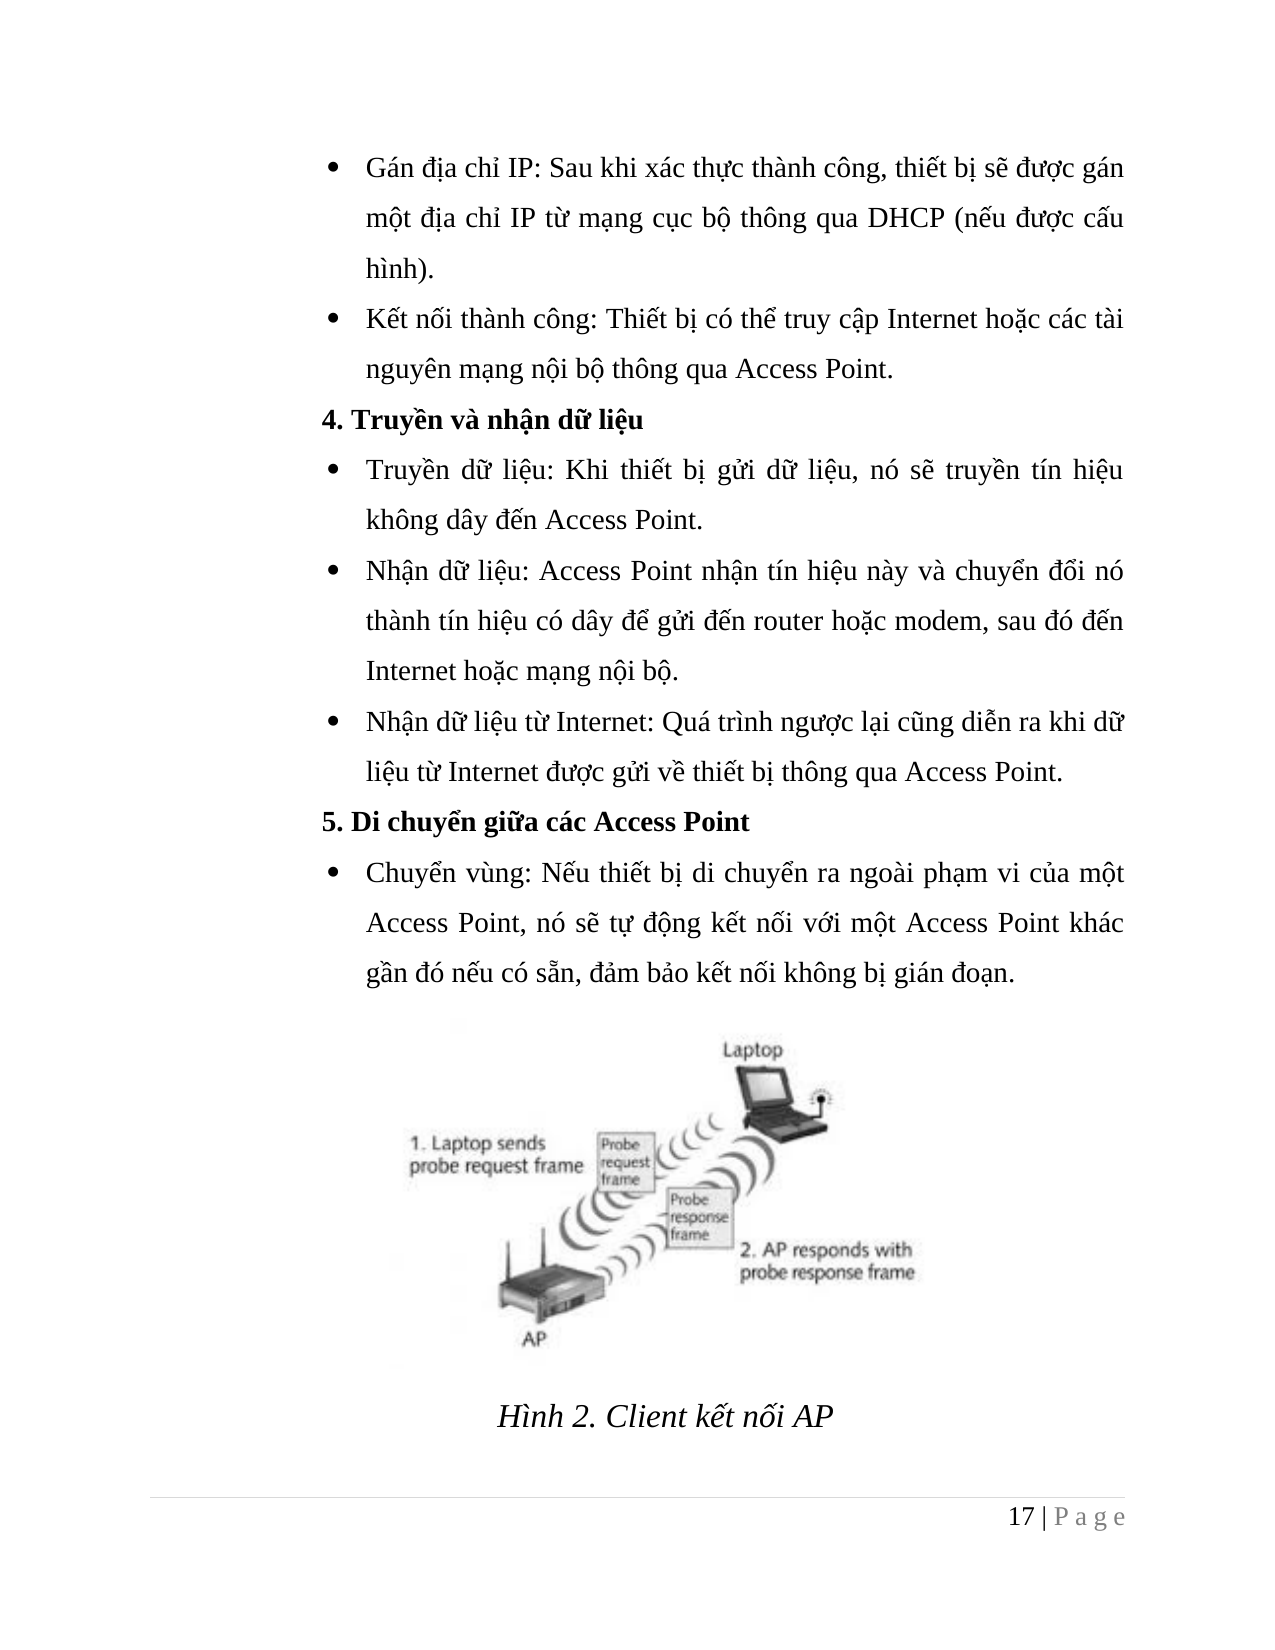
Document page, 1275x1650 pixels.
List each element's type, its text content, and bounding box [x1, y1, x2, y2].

list Nhận dữ liệu từ Internet: Quá trình ngược lại cũng diễn ra khi dữ liệu từ Internet được gửi về thiết bị thông qua Access Point. [328, 704, 1125, 788]
list Chuyển vùng: Nếu thiết bị di chuyển ra ngoài phạm vi của một Access Point, nó sẽ tự động kết nối với một Access Point khác gần đó nếu có sẵn, đảm bảo kết nối không bị gián đoạn. [328, 855, 1125, 989]
list Kết nối thành công: Thiết bị có thể truy cập Internet hoặc các tài nguyên mạng nội bộ thông qua Access Point. [328, 301, 1125, 385]
picture [388, 1018, 946, 1369]
list Gán địa chỉ IP: Sau khi xác thực thành công, thiết bị sẽ được gán một địa chỉ IP từ mạng cục bộ thông qua DHCP (nếu được cấu hình). [328, 150, 1125, 284]
list Truyền dữ liệu: Khi thiết bị gửi dữ liệu, nó sẽ truyền tín hiệu không dây đến Access Point. [328, 452, 1125, 536]
text Hình 2. Client kết nối AP [150, 1397, 1125, 1435]
list 5. Di chuyển giữa các Access Point [322, 804, 1125, 838]
list 4. Truyền và nhận dữ liệu [322, 402, 1125, 435]
list Nhận dữ liệu: Access Point nhận tín hiệu này và chuyển đổi nó thành tín hiệu có dây để gửi đến router hoặc modem, sau đó đến Internet hoặc mạng nội bộ. [328, 553, 1125, 687]
